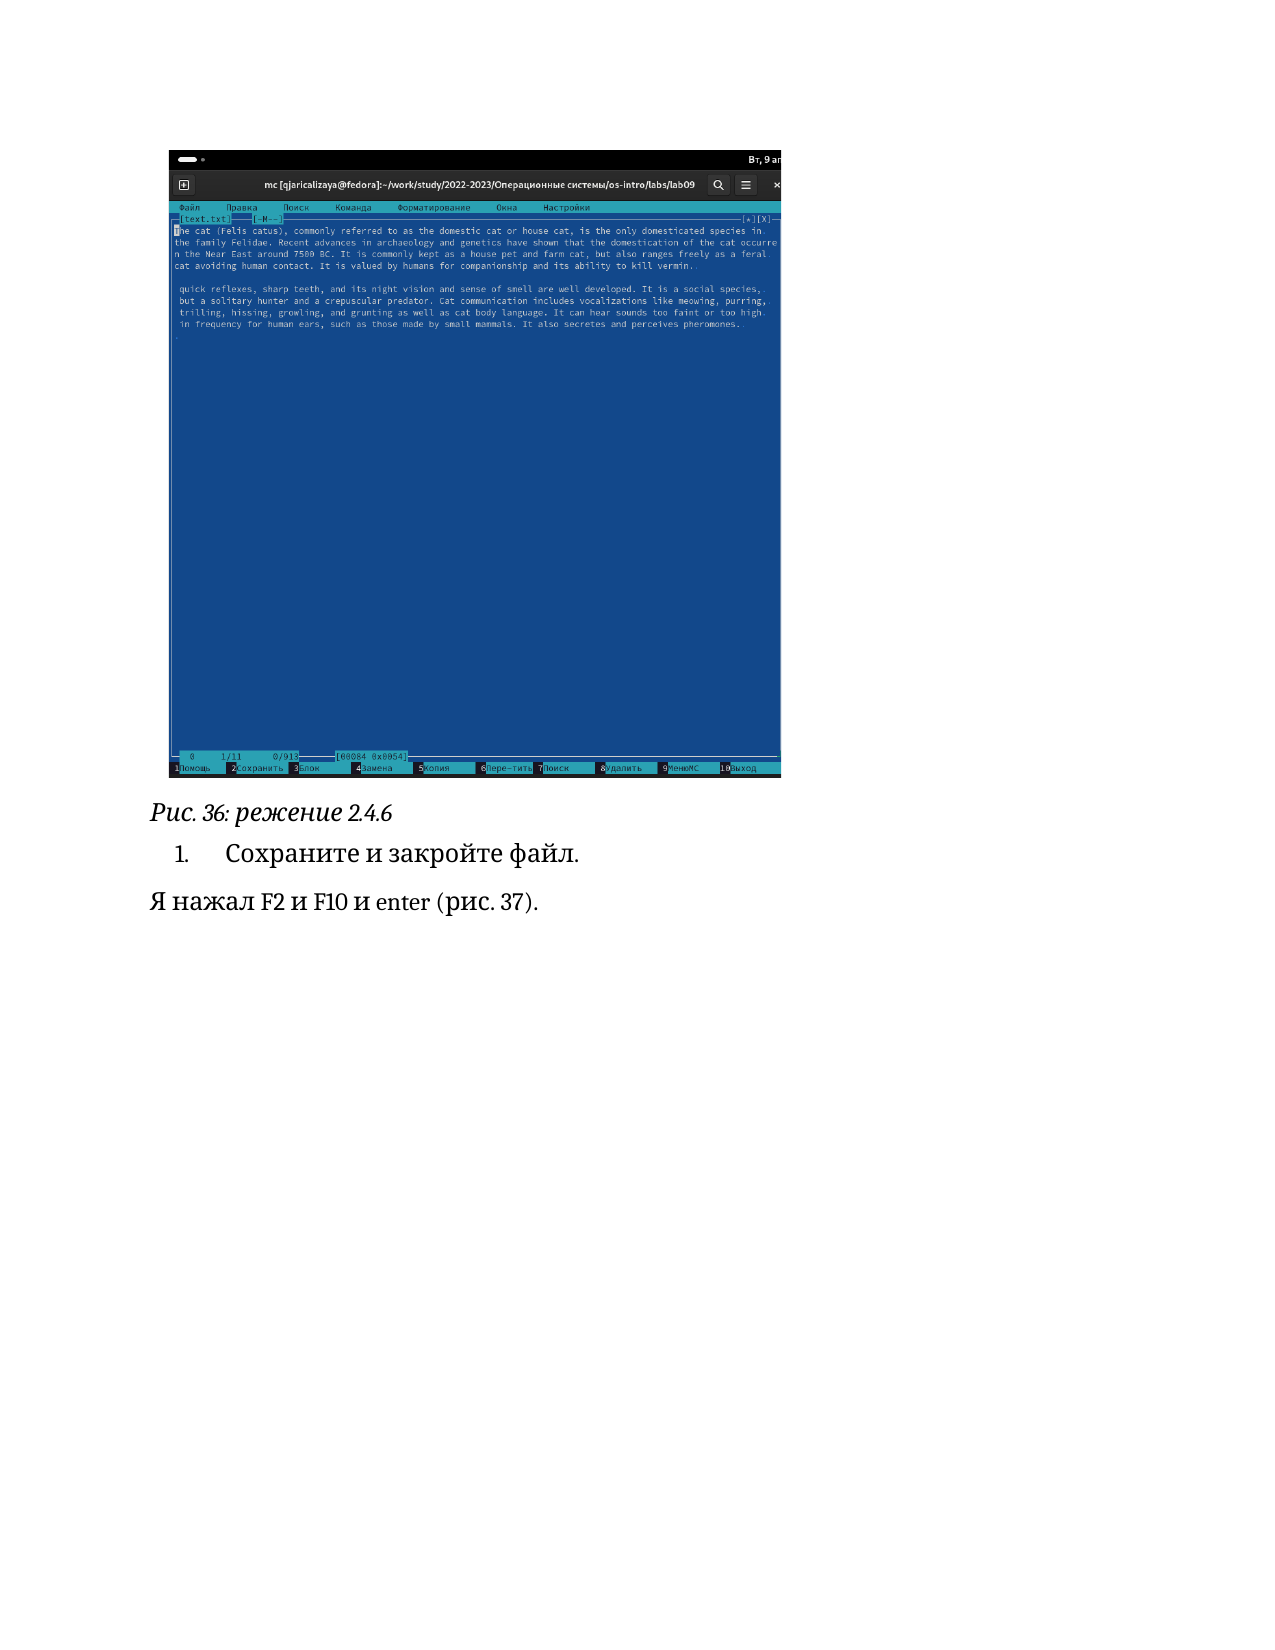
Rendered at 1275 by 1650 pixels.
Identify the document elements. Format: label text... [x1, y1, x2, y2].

list Сохраните и закройте файл. [175, 840, 1125, 869]
text Рис. 36: режение 2.4.6 [150, 799, 1125, 828]
text Я нажал F2 и F10 и enter (рис. 37). [150, 888, 1125, 916]
picture [168, 150, 782, 778]
